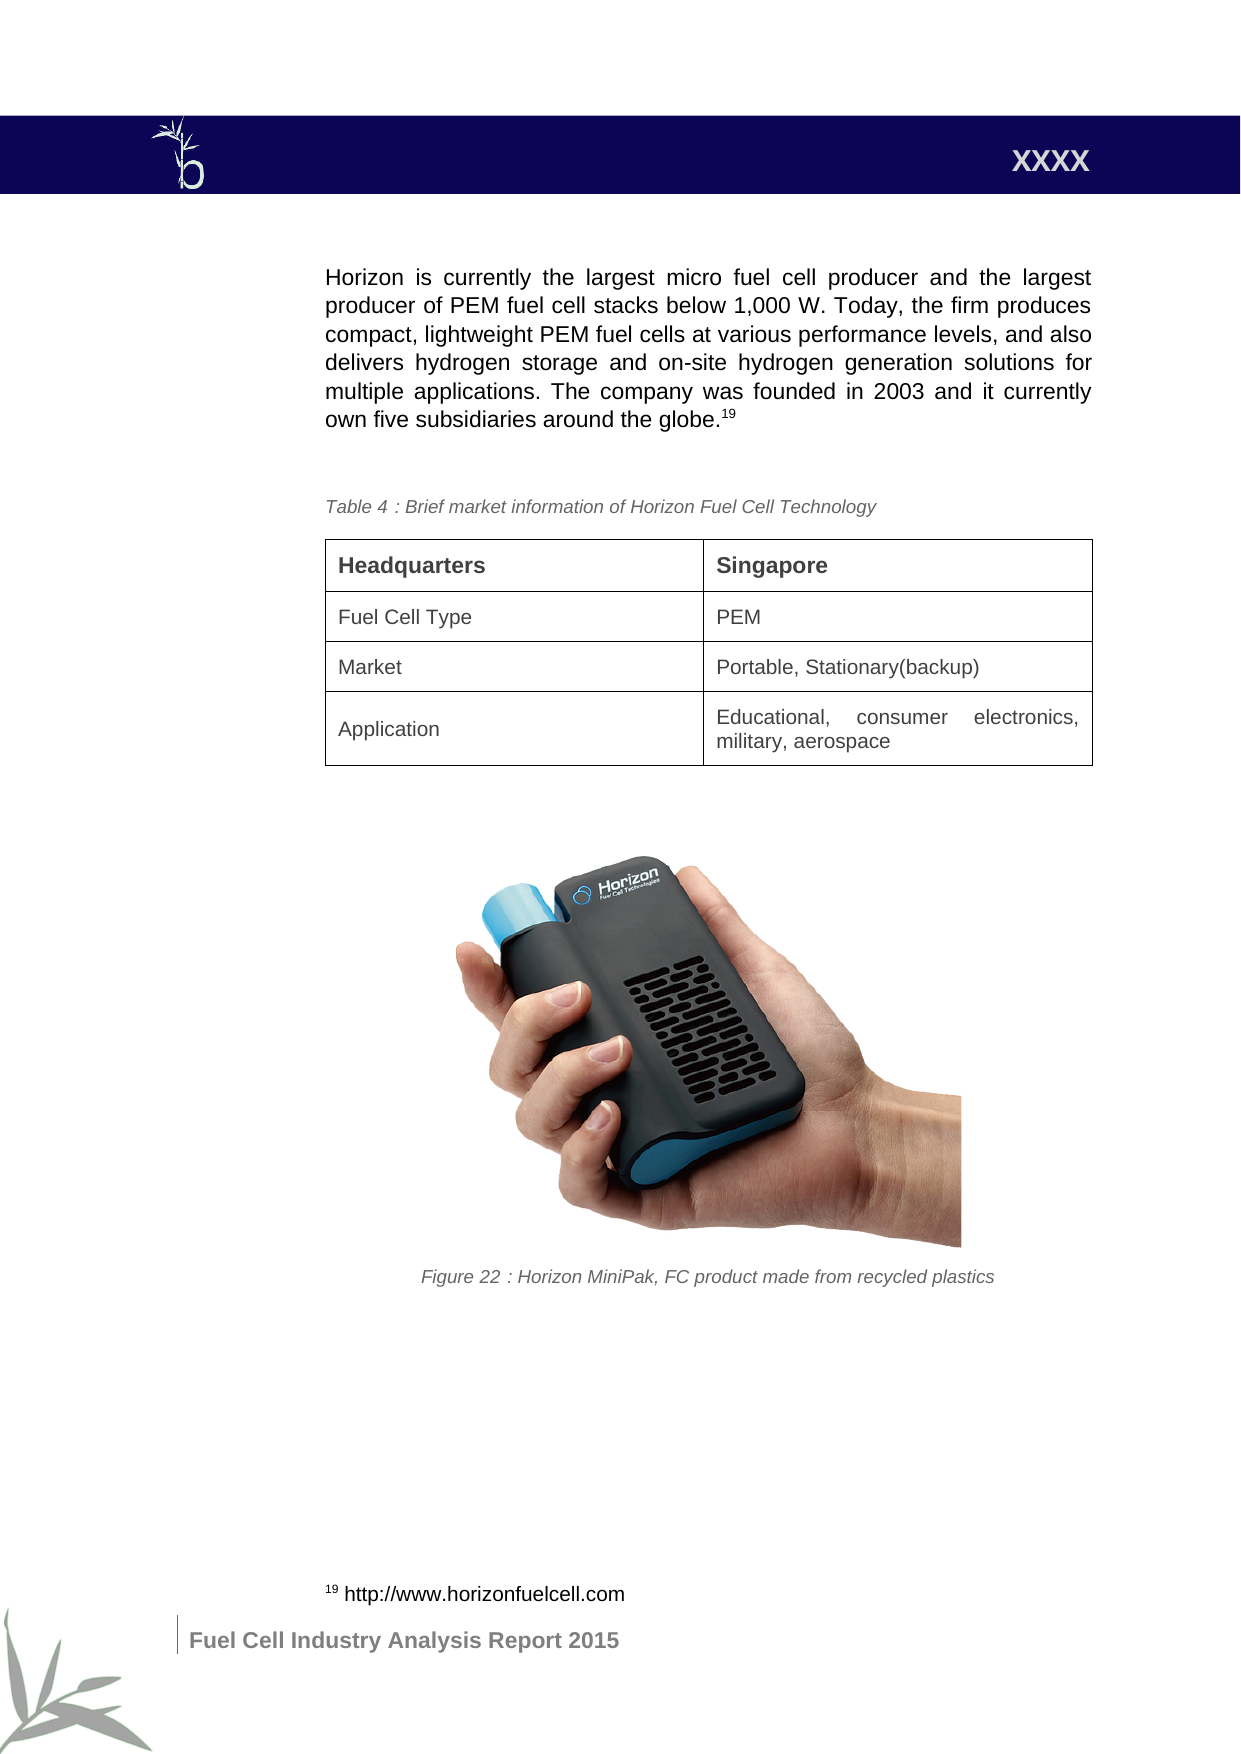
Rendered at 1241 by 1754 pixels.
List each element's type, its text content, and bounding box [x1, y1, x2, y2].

picture [0, 1607, 169, 1754]
table_cell Educational, consumer electronics, military, aerospace [704, 692, 1092, 765]
table_cell Market [326, 642, 703, 691]
table_header Singapore [704, 540, 1092, 591]
table_cell Application [326, 692, 703, 765]
table_cell Portable, Stationary(backup) [704, 642, 1092, 691]
text Horizon is currently the largest micro fuel cell producer and the largest producer of PEM fuel cell stacks below 1,000 W. Today, the firm produces compact, lightweight PEM fuel cells at various performance levels, and also delivers hydrogen storage and on-site hydrogen generation solutions for multiple applications. The company was founded in 2003 and it currently own five subsidiaries around the globe. [325, 264, 1092, 432]
table_cell Fuel Cell Type [326, 592, 703, 641]
table_header Headquarters [326, 540, 703, 591]
picture [456, 856, 962, 1248]
table_cell PEM [704, 592, 1092, 641]
